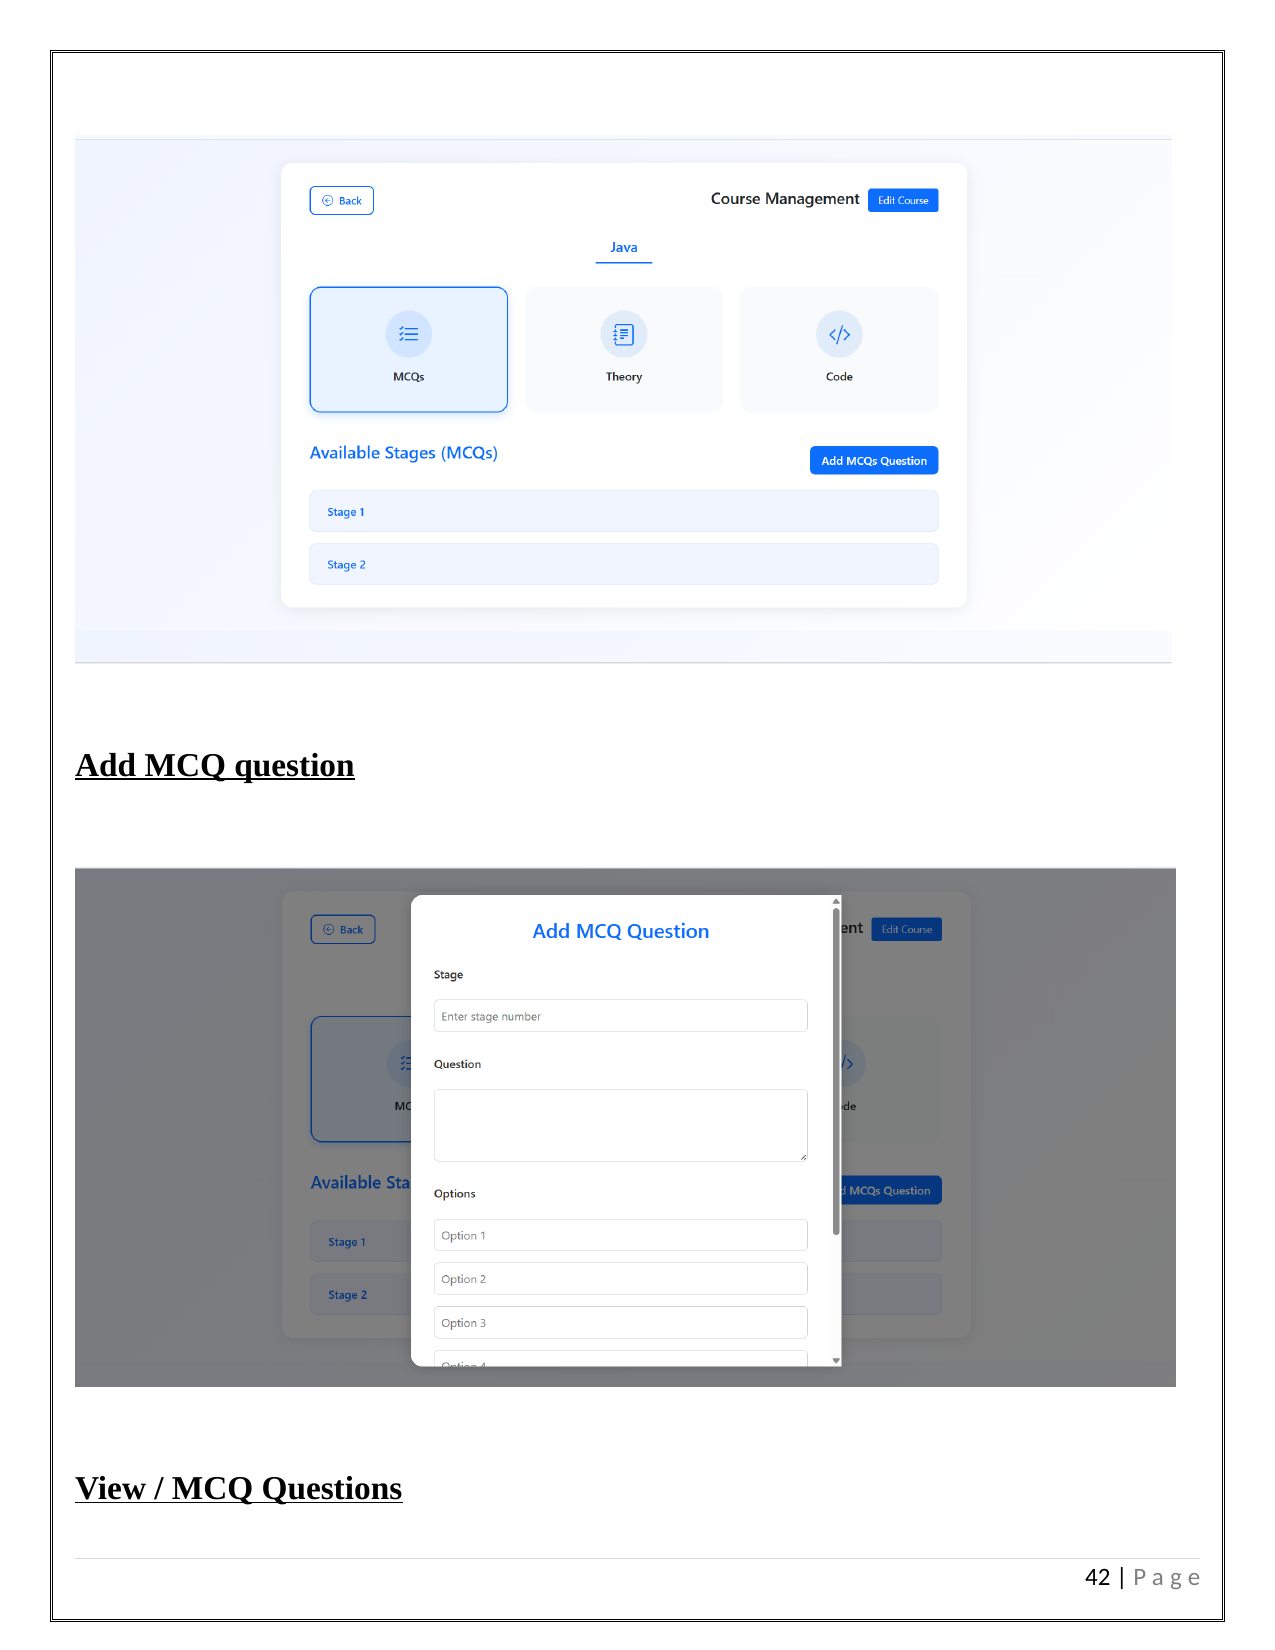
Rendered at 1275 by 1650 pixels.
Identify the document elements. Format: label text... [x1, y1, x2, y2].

picture [75, 866, 1176, 1387]
picture [75, 135, 1172, 664]
text Add MCQ question [75, 745, 1116, 783]
text View / MCQ Questions [75, 1468, 1116, 1542]
